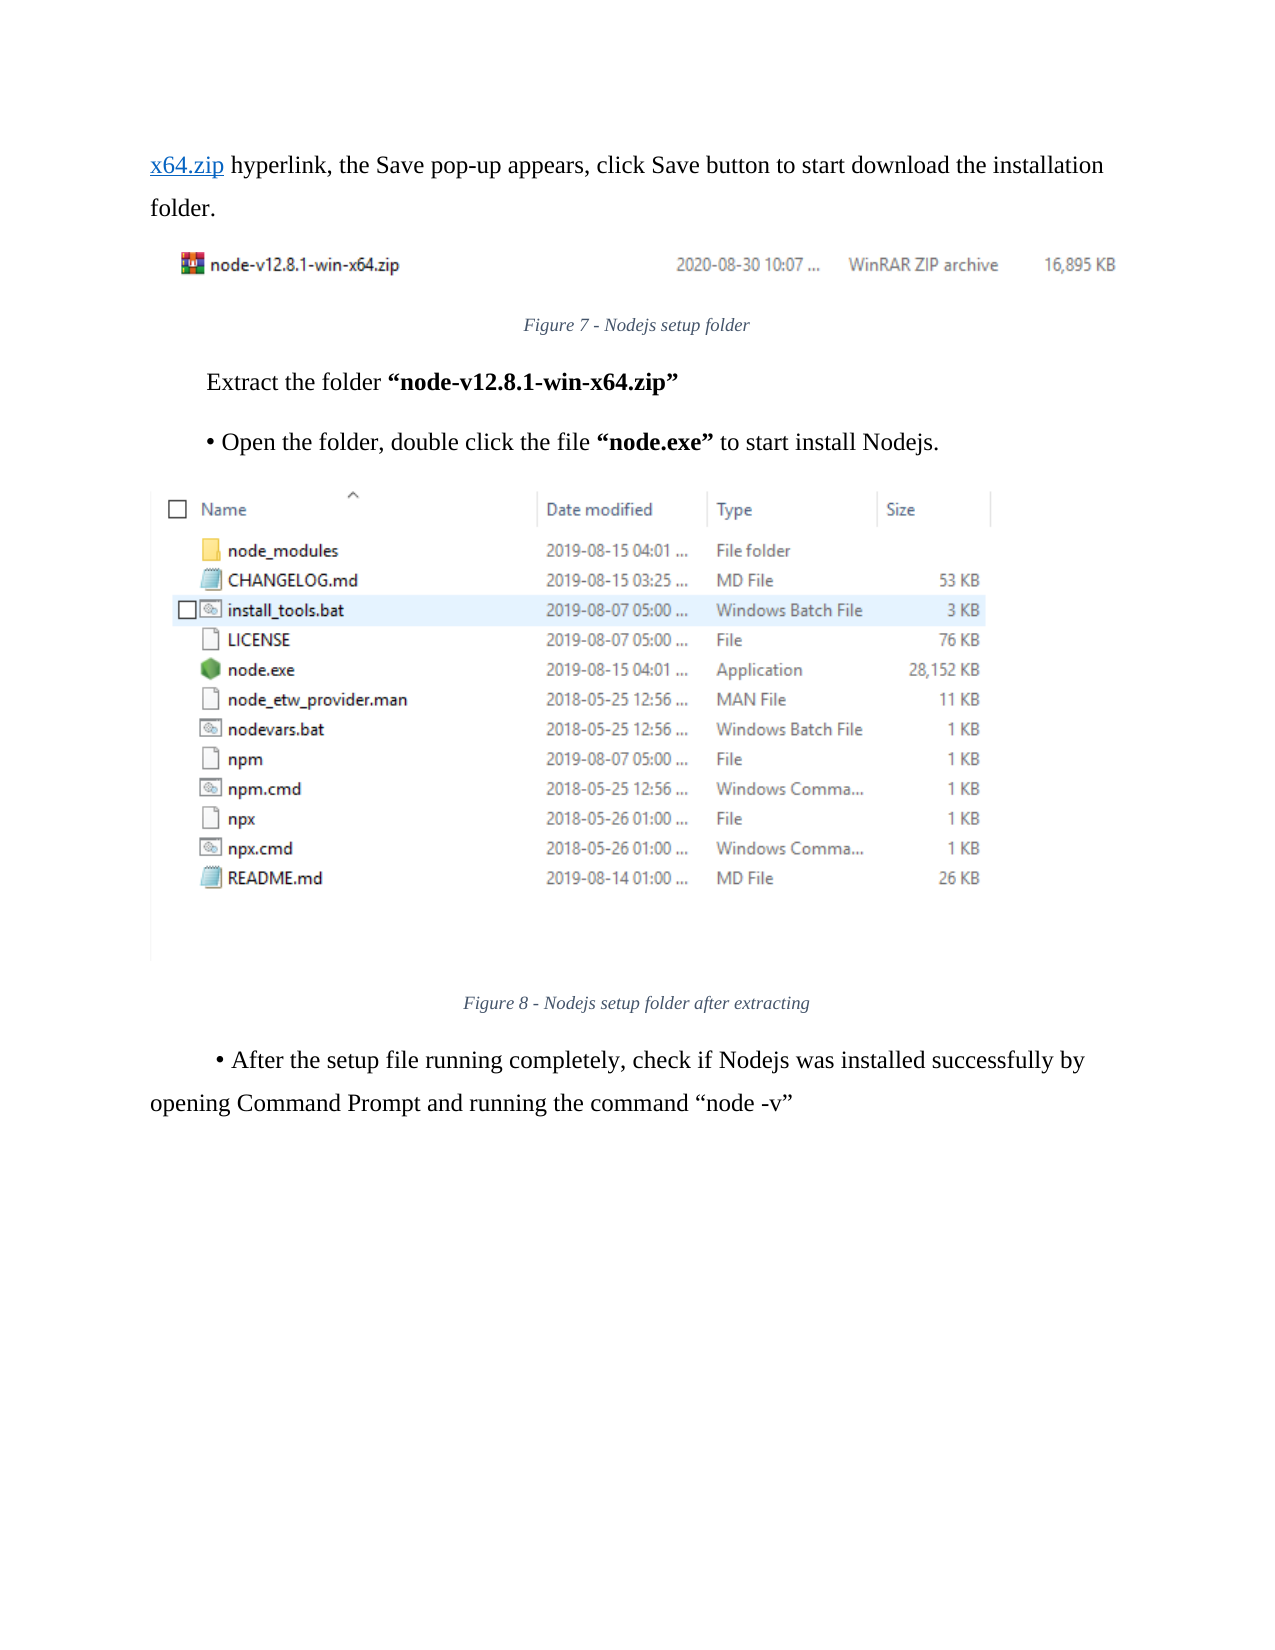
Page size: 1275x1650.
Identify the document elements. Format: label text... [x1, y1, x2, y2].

text Extract the folder “node-v12.8.1-win-x64.zip” [150, 367, 1125, 396]
text After the setup file running completely, check if Nodejs was installed successfully by opening Command Prompt and running the command “node -v” [150, 1045, 1125, 1117]
picture [150, 486, 1125, 961]
text Open the folder, double click the file “node.exe” to start install Nodejs. [150, 427, 1125, 456]
picture [150, 252, 1125, 283]
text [150, 150, 1125, 222]
